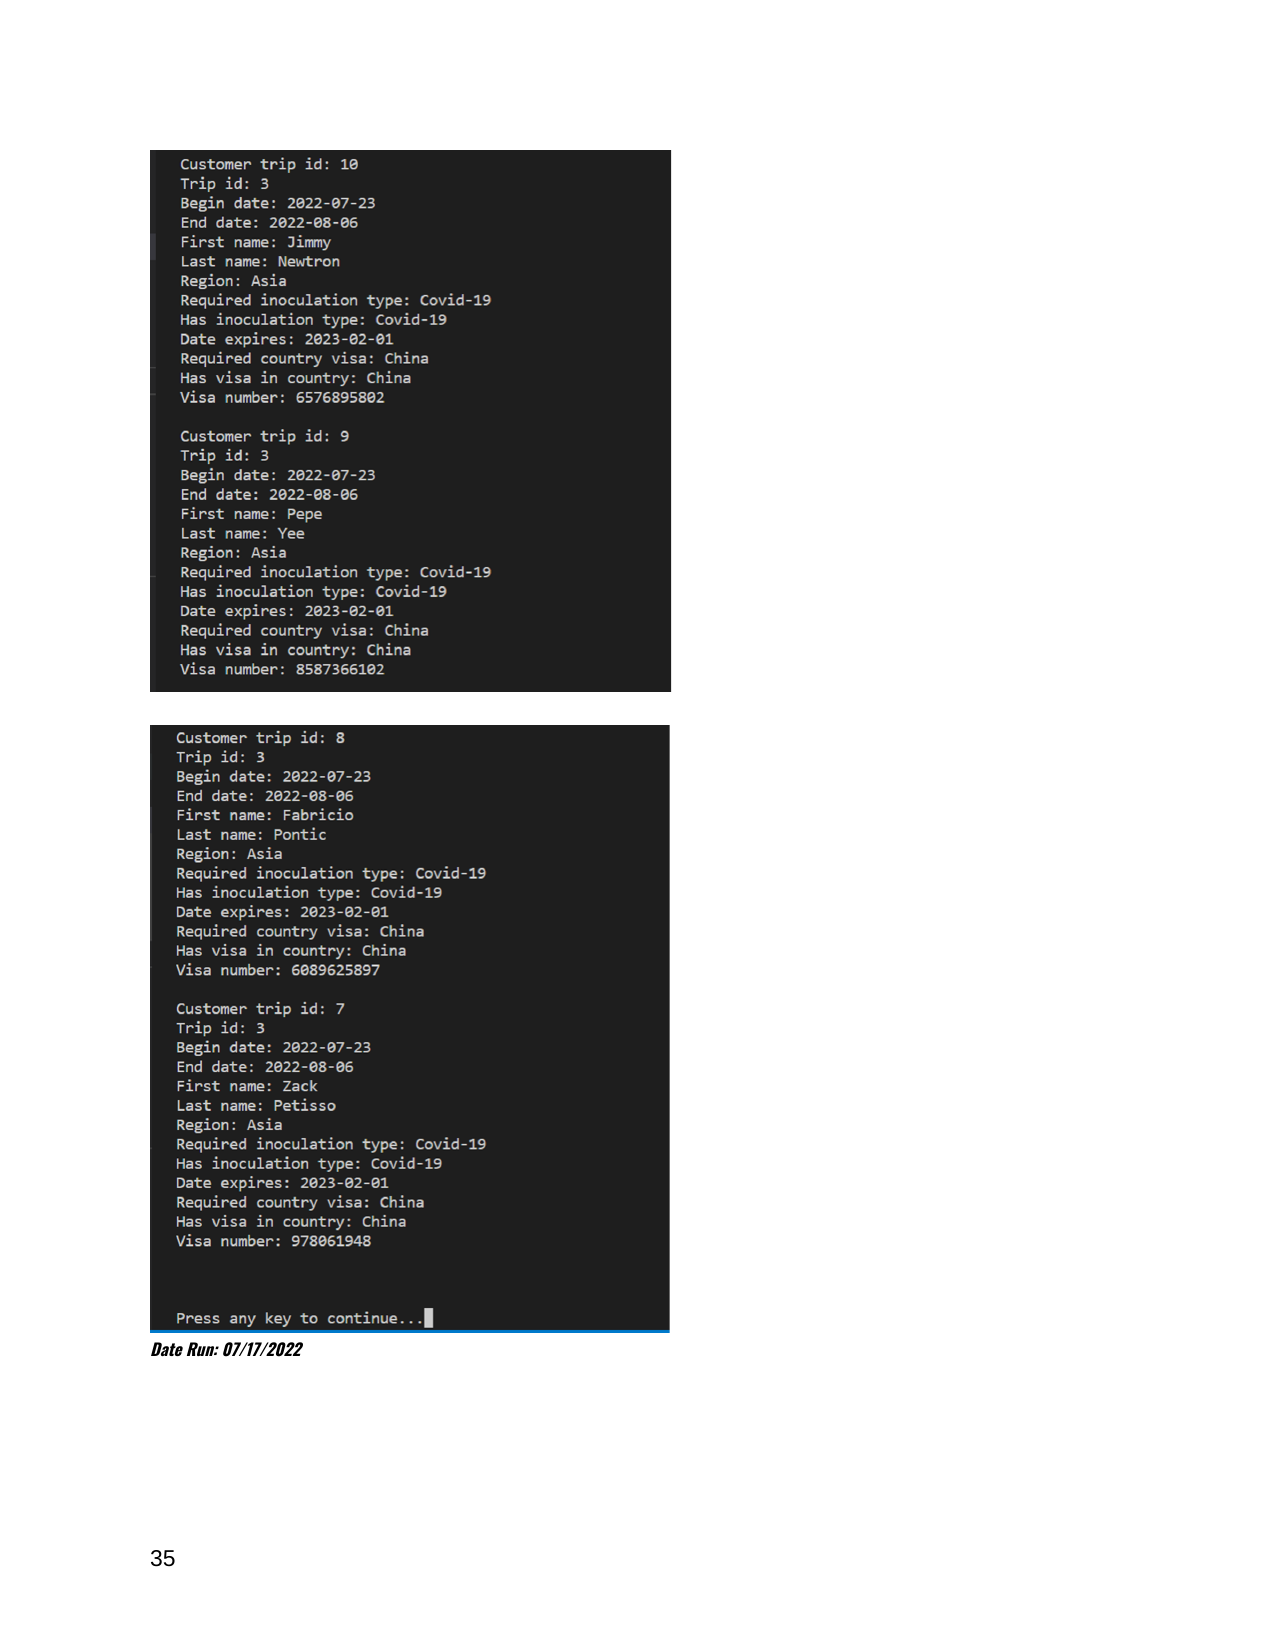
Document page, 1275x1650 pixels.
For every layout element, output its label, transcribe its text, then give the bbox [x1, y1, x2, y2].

text Date Run: 07/17/2022 [150, 1336, 1125, 1361]
picture [150, 150, 672, 692]
picture [150, 725, 670, 1333]
